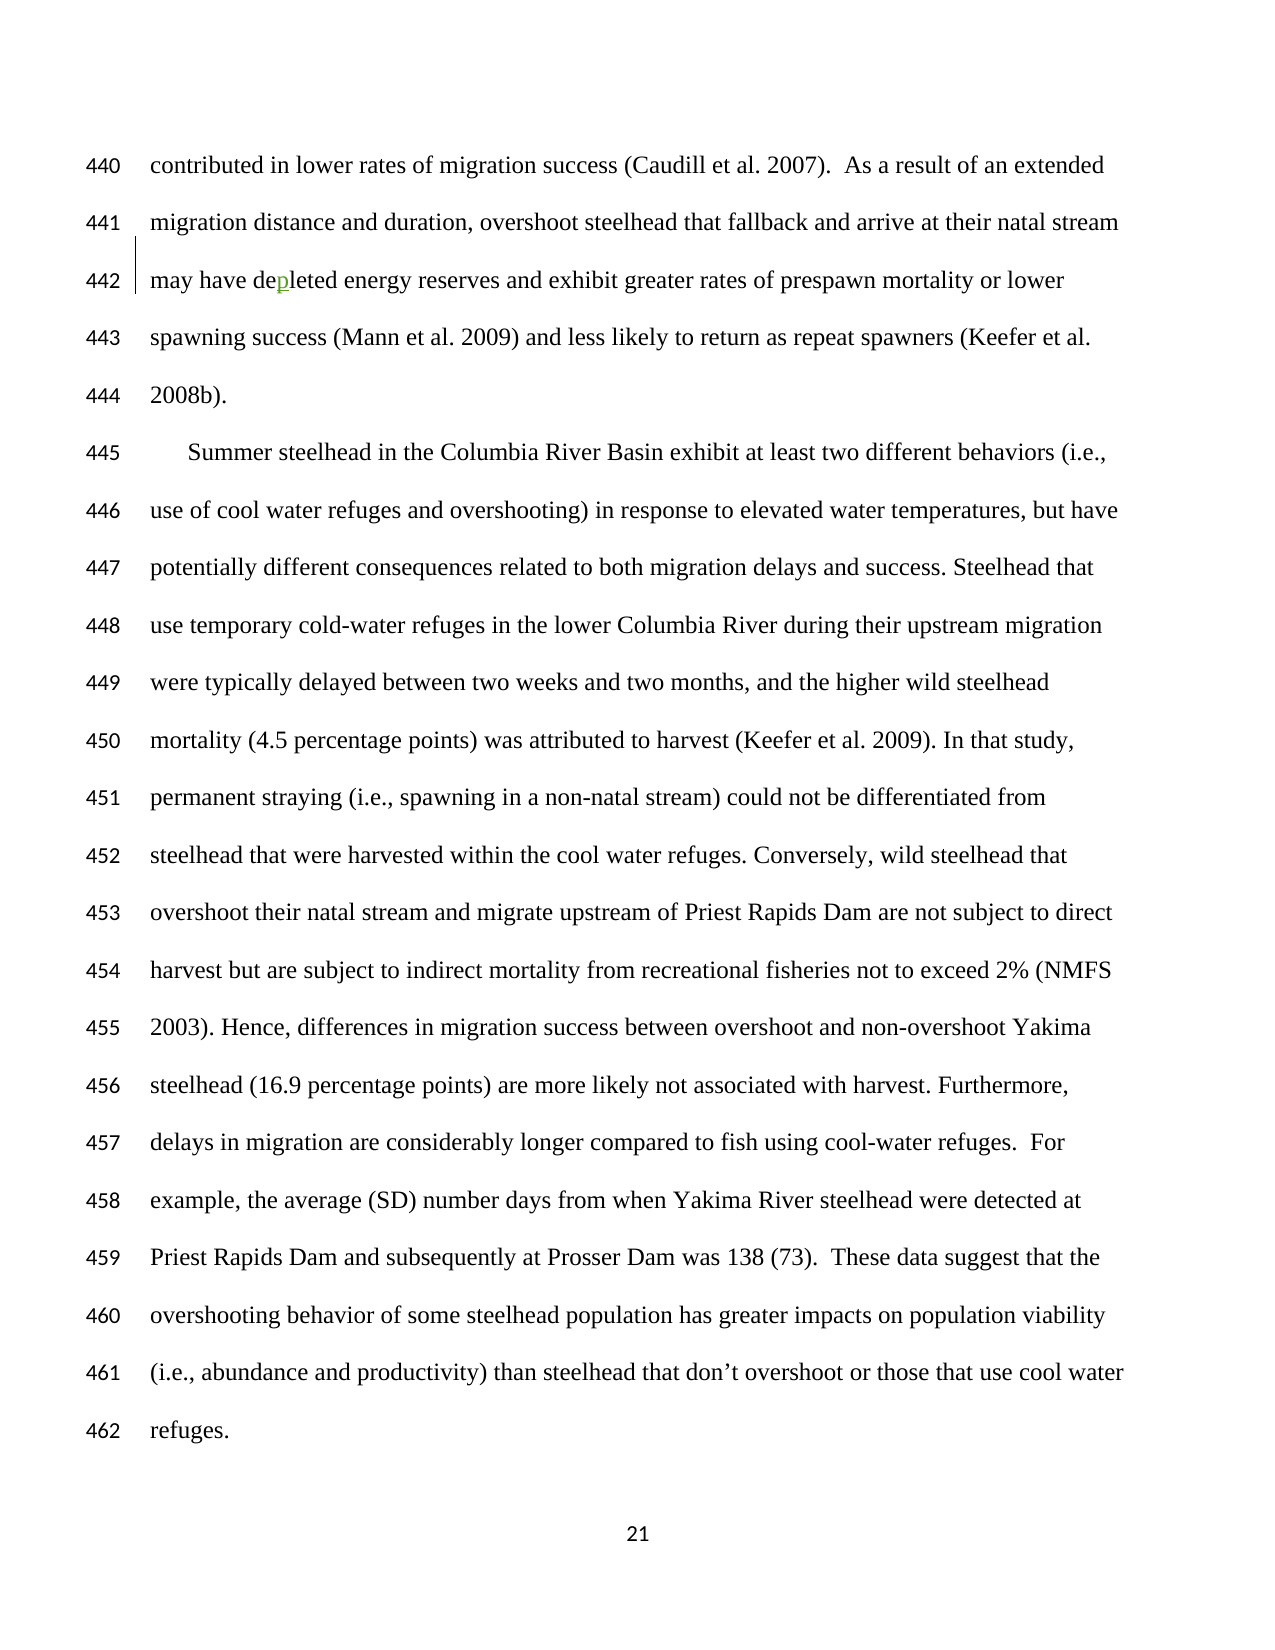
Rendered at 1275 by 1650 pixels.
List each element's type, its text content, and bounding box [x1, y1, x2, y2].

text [150, 150, 1125, 409]
text Summer steelhead in the Columbia River Basin exhibit at least two different behaviors (i.e., use of cool water refuges and overshooting) in response to elevated water temperatures, but have potentially different consequences related to both migration delays and success. Steelhead that use temporary cold-water refuges in the lower Columbia River during their upstream migration were typically delayed between two weeks and two months, and the higher wild steelhead mortality (4.5 percentage points) was attributed to harvest (Keefer et al. 2009). In that study, permanent straying (i.e., spawning in a non-natal stream) could not be differentiated from steelhead that were harvested within the cool water refuges. Conversely, wild steelhead that overshoot their natal stream and migrate upstream of Priest Rapids Dam are not subject to direct harvest but are subject to indirect mortality from recreational fisheries not to exceed 2% (NMFS 2003). Hence, differences in migration success between overshoot and non-overshoot Yakima steelhead (16.9 percentage points) are more likely not associated with harvest. Furthermore, delays in migration are considerably longer compared to fish using cool-water refuges. For example, the average (SD) number days from when Yakima River steelhead were detected at Priest Rapids Dam and subsequently at Prosser Dam was 138 (73). These data suggest that the overshooting behavior of some steelhead population has greater impacts on population viability (i.e., abundance and productivity) than steelhead that don’t overshoot or those that use cool water refuges. [150, 437, 1125, 1444]
